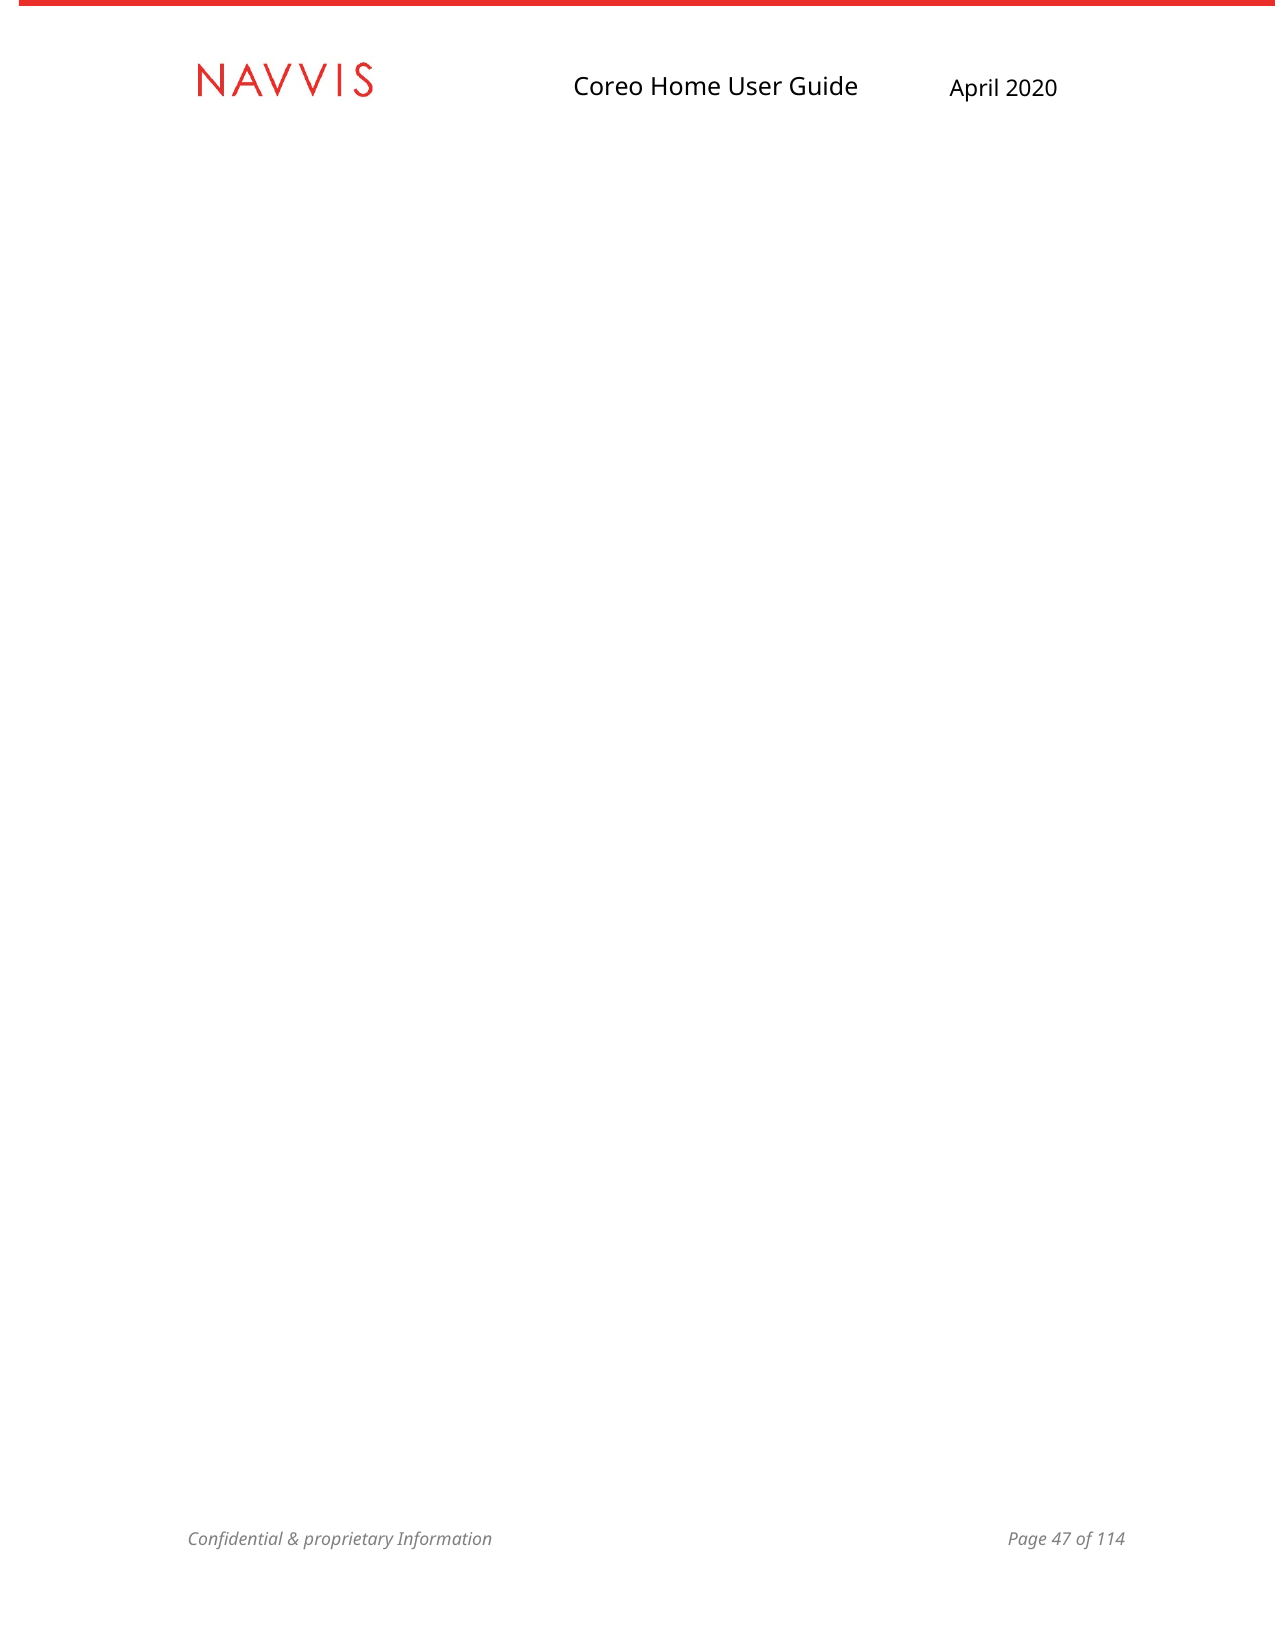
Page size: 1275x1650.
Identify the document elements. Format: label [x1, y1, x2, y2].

picture [187, 55, 383, 104]
